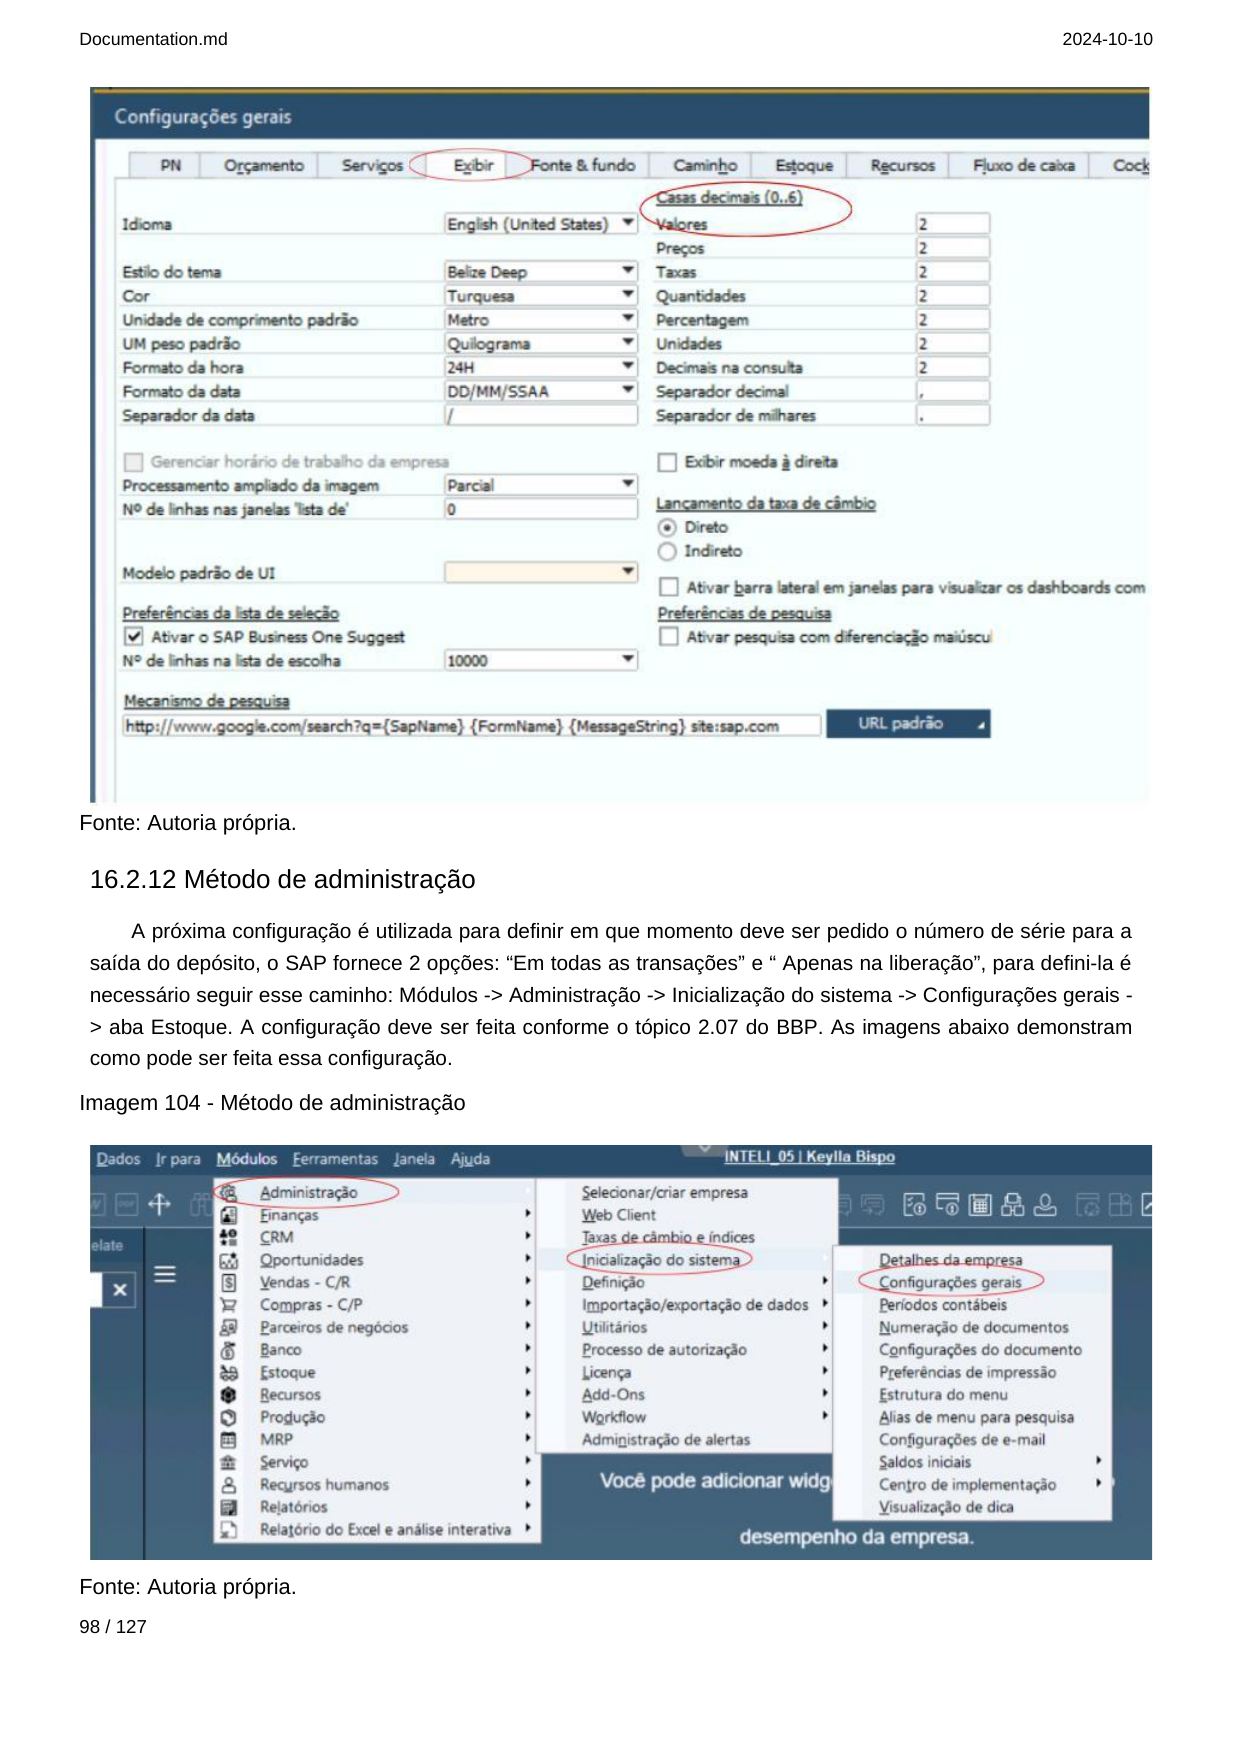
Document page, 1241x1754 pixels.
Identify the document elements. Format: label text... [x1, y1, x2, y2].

picture [89, 87, 1153, 810]
text 16.2.12 Método de administração [89, 864, 1161, 894]
text Documentation.md 2024-10-10 [79, 28, 1161, 49]
text Imagem 104 - Método de administração [79, 1090, 1163, 1115]
text Fonte: Autoria própria. [79, 810, 1163, 835]
text Fonte: Autoria própria. [79, 1574, 1163, 1599]
text A próxima configuração é utilizada para definir em que momento deve ser pedido o número de série para a saída do depósito, o SAP fornece 2 opções: “Em todas as transações” e “ Apenas na liberação”, para defini-la é necessário seguir esse caminho: Módulos -> Administração -> Inicialização do sistema -> Configurações gerais -> aba Estoque. A configuração deve ser feita conforme o tópico 2.07 do BBP. As imagens abaixo demonstram como pode ser feita essa configuração. [89, 919, 1134, 1070]
text 98 / 127 [79, 1616, 1161, 1637]
picture [89, 1145, 1153, 1560]
